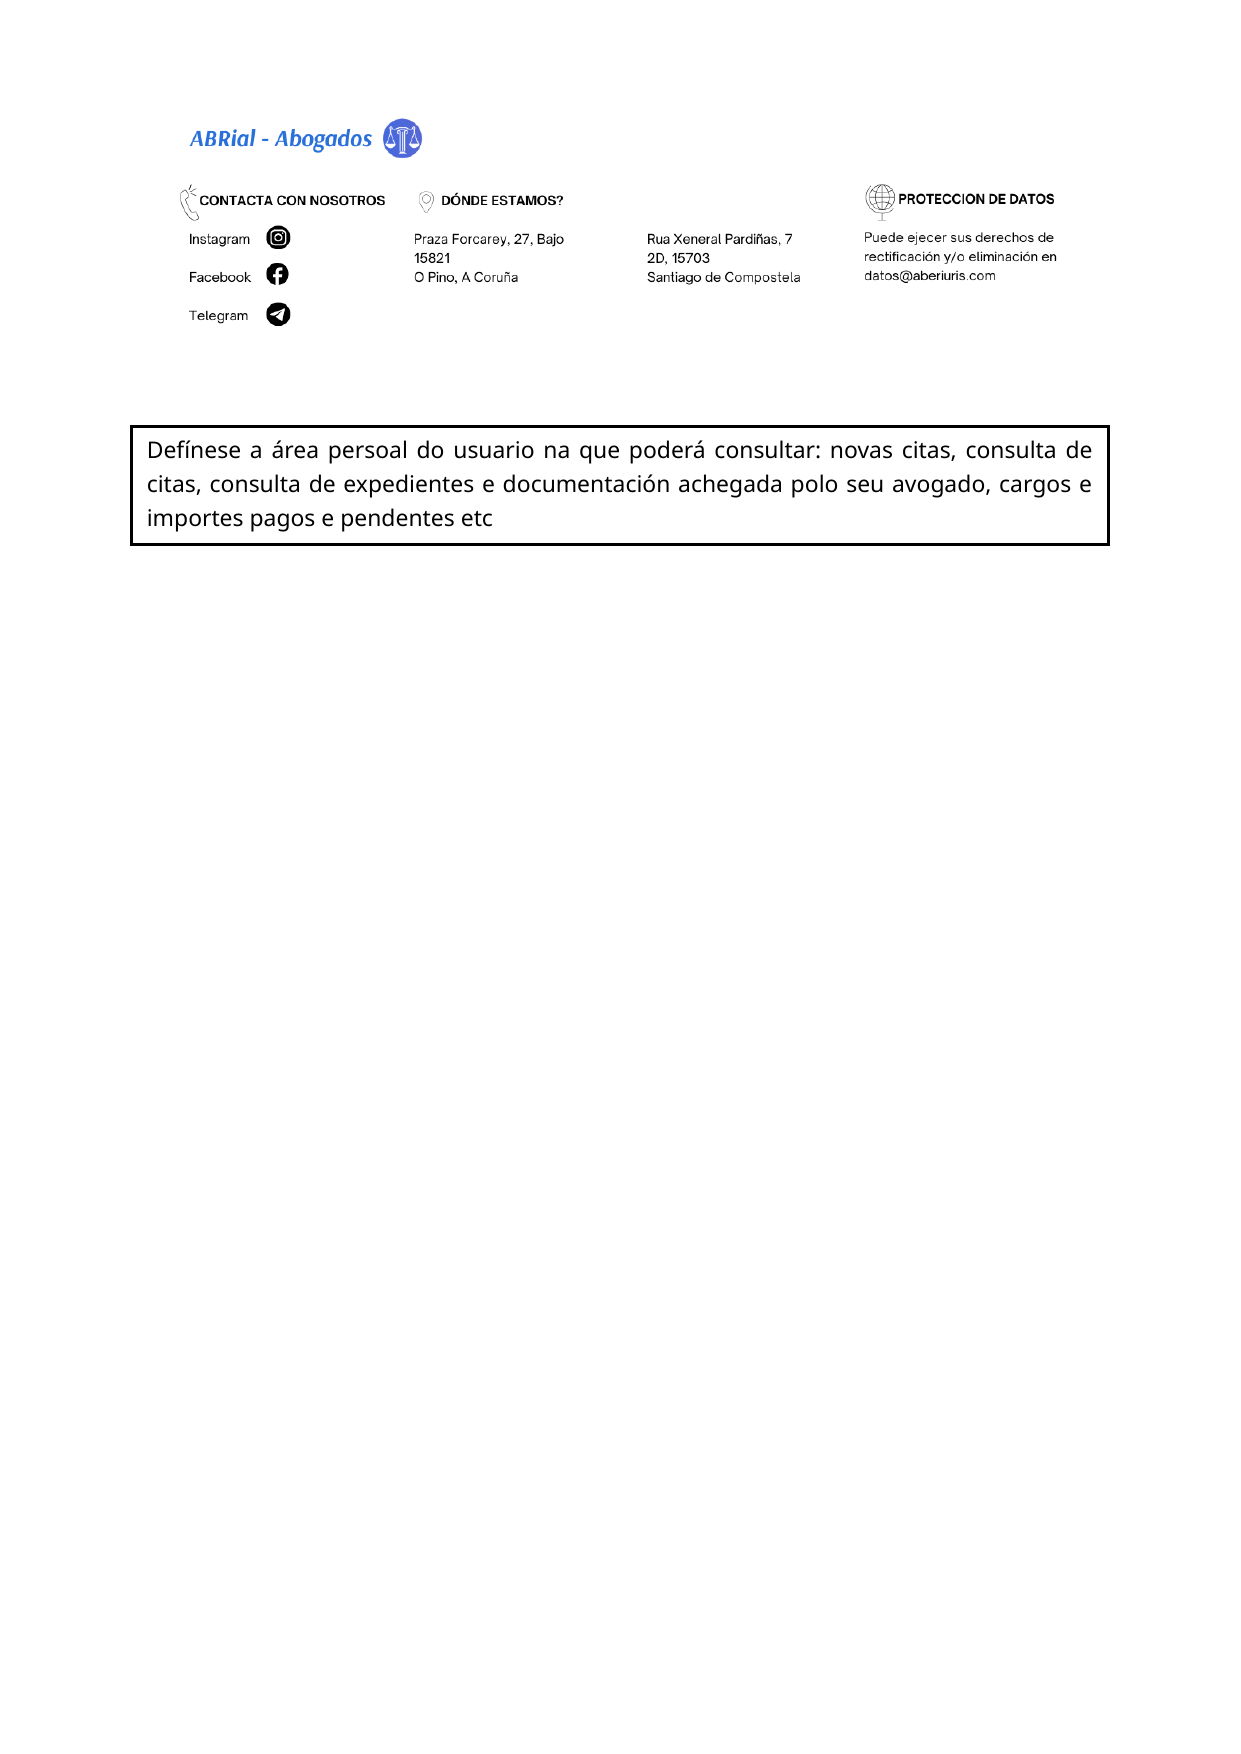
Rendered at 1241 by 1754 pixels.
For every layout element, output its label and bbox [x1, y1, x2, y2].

picture [75, 75, 1163, 359]
